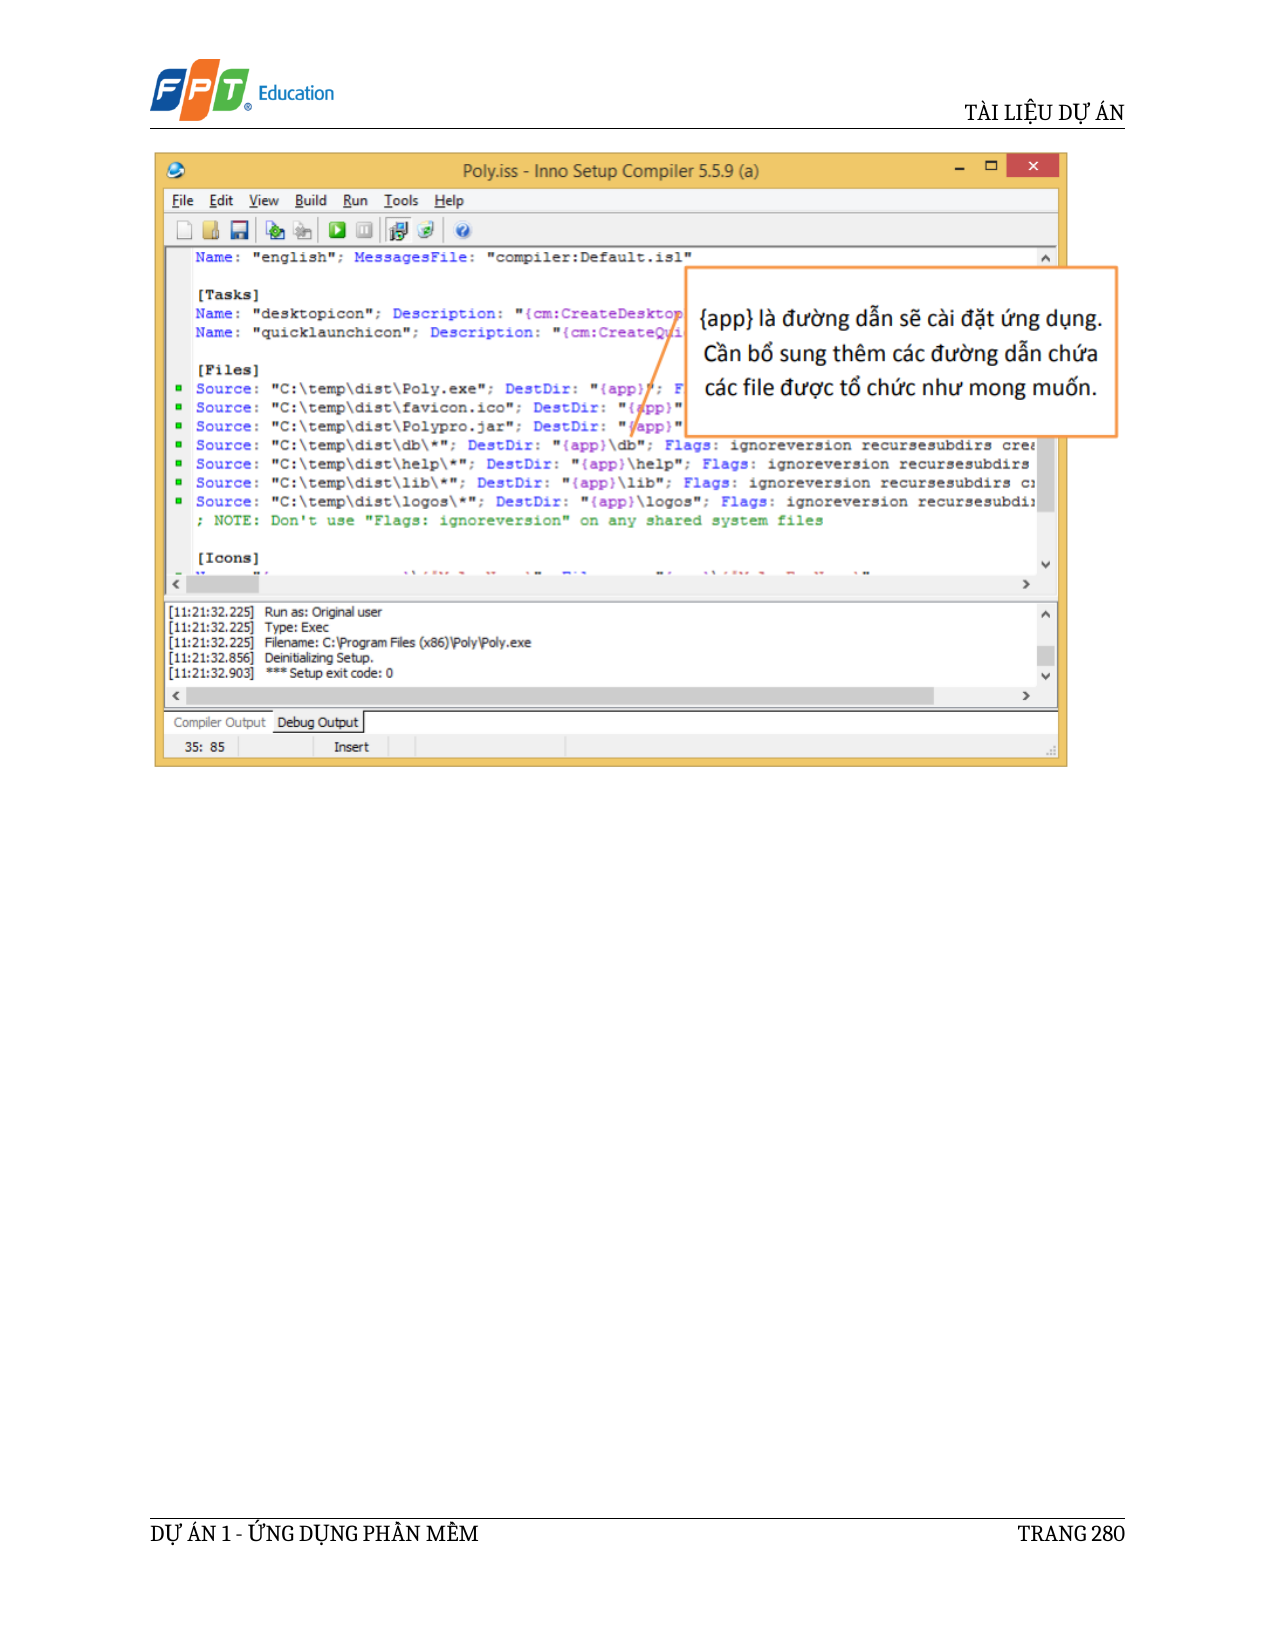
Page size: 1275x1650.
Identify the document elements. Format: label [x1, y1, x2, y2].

picture [150, 59, 336, 121]
picture [150, 150, 1125, 774]
